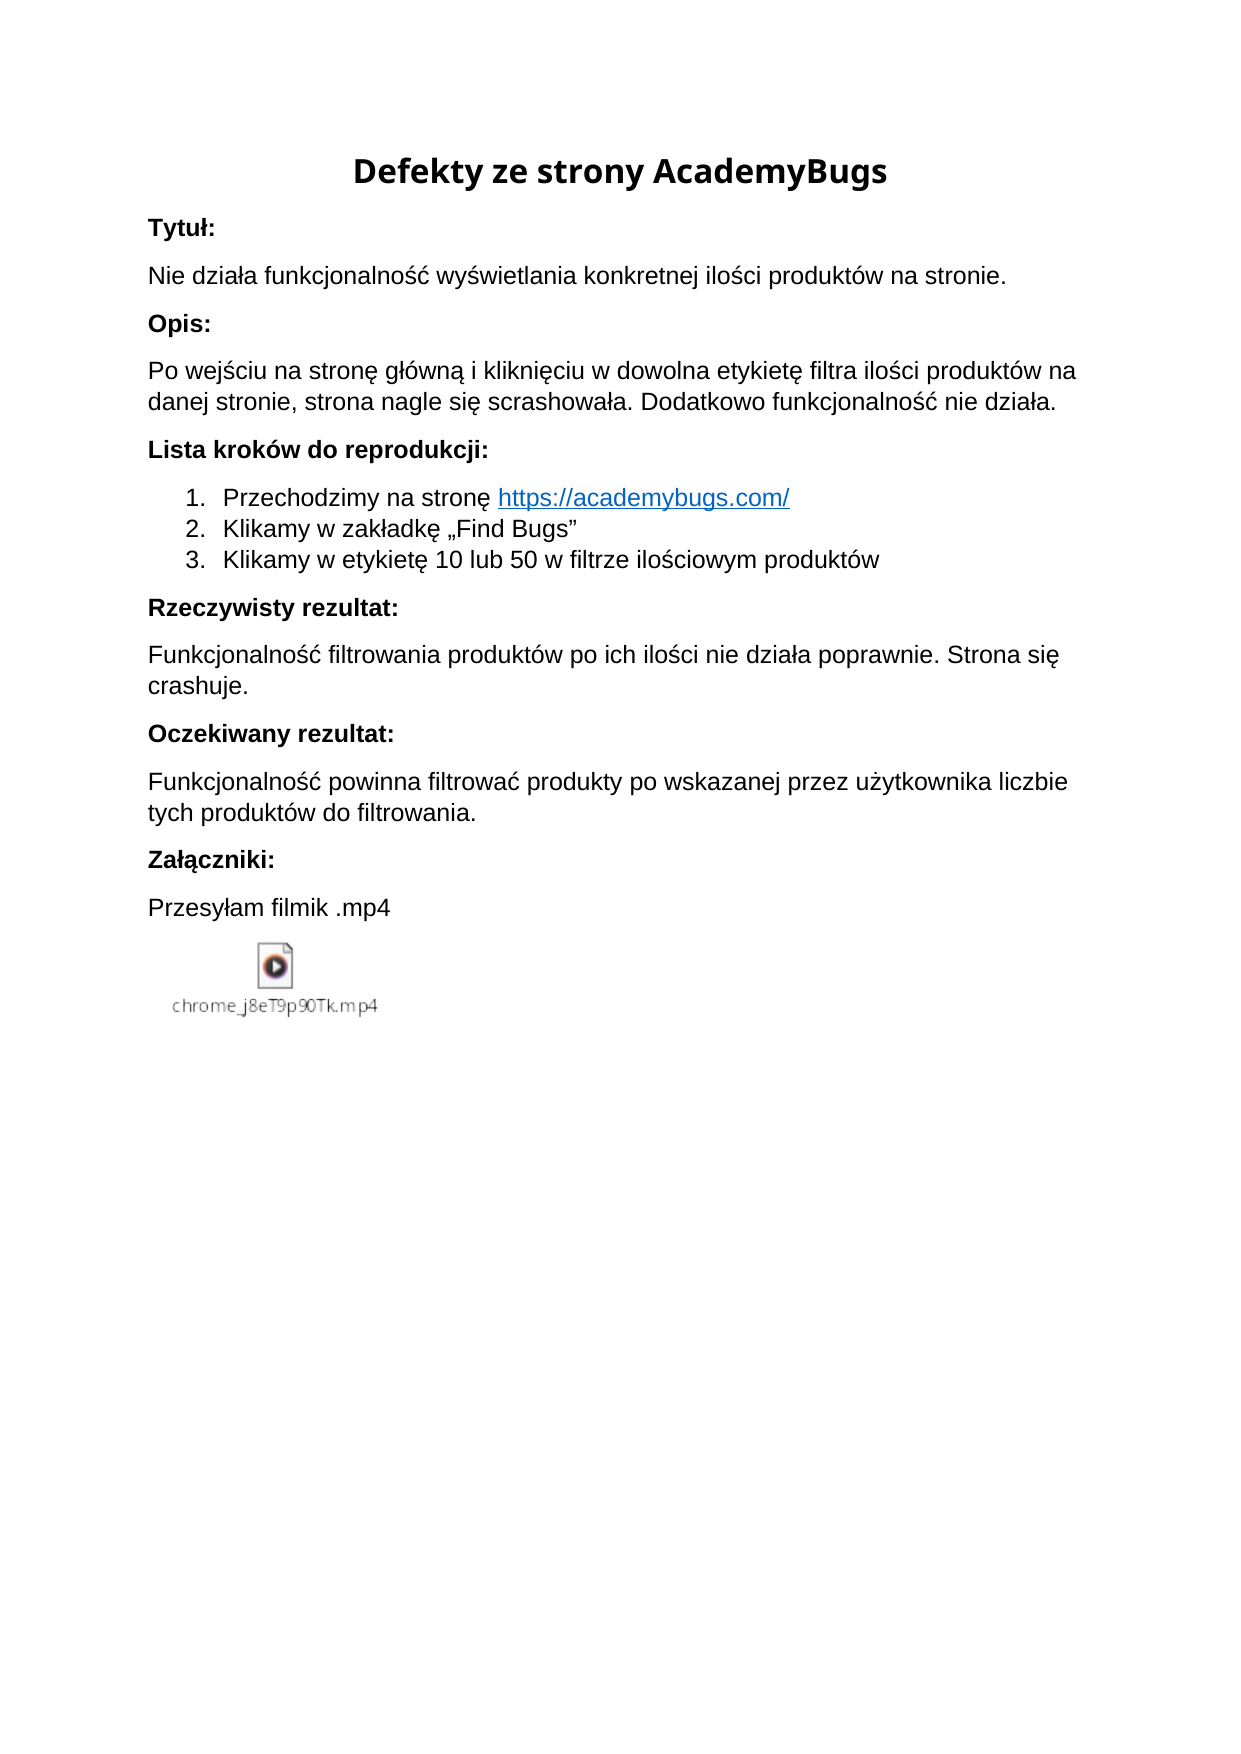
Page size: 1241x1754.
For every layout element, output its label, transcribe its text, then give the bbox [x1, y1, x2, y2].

text Lista kroków do reprodukcji: [148, 435, 1093, 464]
text Po wejściu na stronę główną i kliknięciu w dowolna etykietę filtra ilości produktów na danej stronie, strona nagle się scrashowała. Dodatkowo funkcjonalność nie działa. [148, 356, 1093, 416]
text Tytuł: [148, 213, 1093, 242]
list Klikamy w etykietę 10 lub 50 w filtrze ilościowym produktów [185, 545, 1093, 574]
text Załączniki: [148, 846, 1093, 874]
text Funkcjonalność powinna filtrować produkty po wskazanej przez użytkownika liczbie tych produktów do filtrowania. [148, 767, 1093, 827]
text Rzeczywisty rezultat: [148, 593, 1093, 621]
text Defekty ze strony AcademyBugs [148, 148, 1093, 193]
list Przechodzimy na stronę https://academybugs.com/ [185, 483, 1093, 512]
text Nie działa funkcjonalność wyświetlania konkretnej ilości produktów na stronie. [148, 261, 1093, 290]
list Klikamy w zakładkę „Find Bugs” [185, 514, 1093, 543]
text Przesyłam filmik .mp4 [148, 893, 1093, 922]
text Opis: [148, 309, 1093, 337]
text Oczekiwany rezultat: [148, 719, 1093, 748]
text Funkcjonalność filtrowania produktów po ich ilości nie działa poprawnie. Strona się crashuje. [148, 640, 1093, 700]
